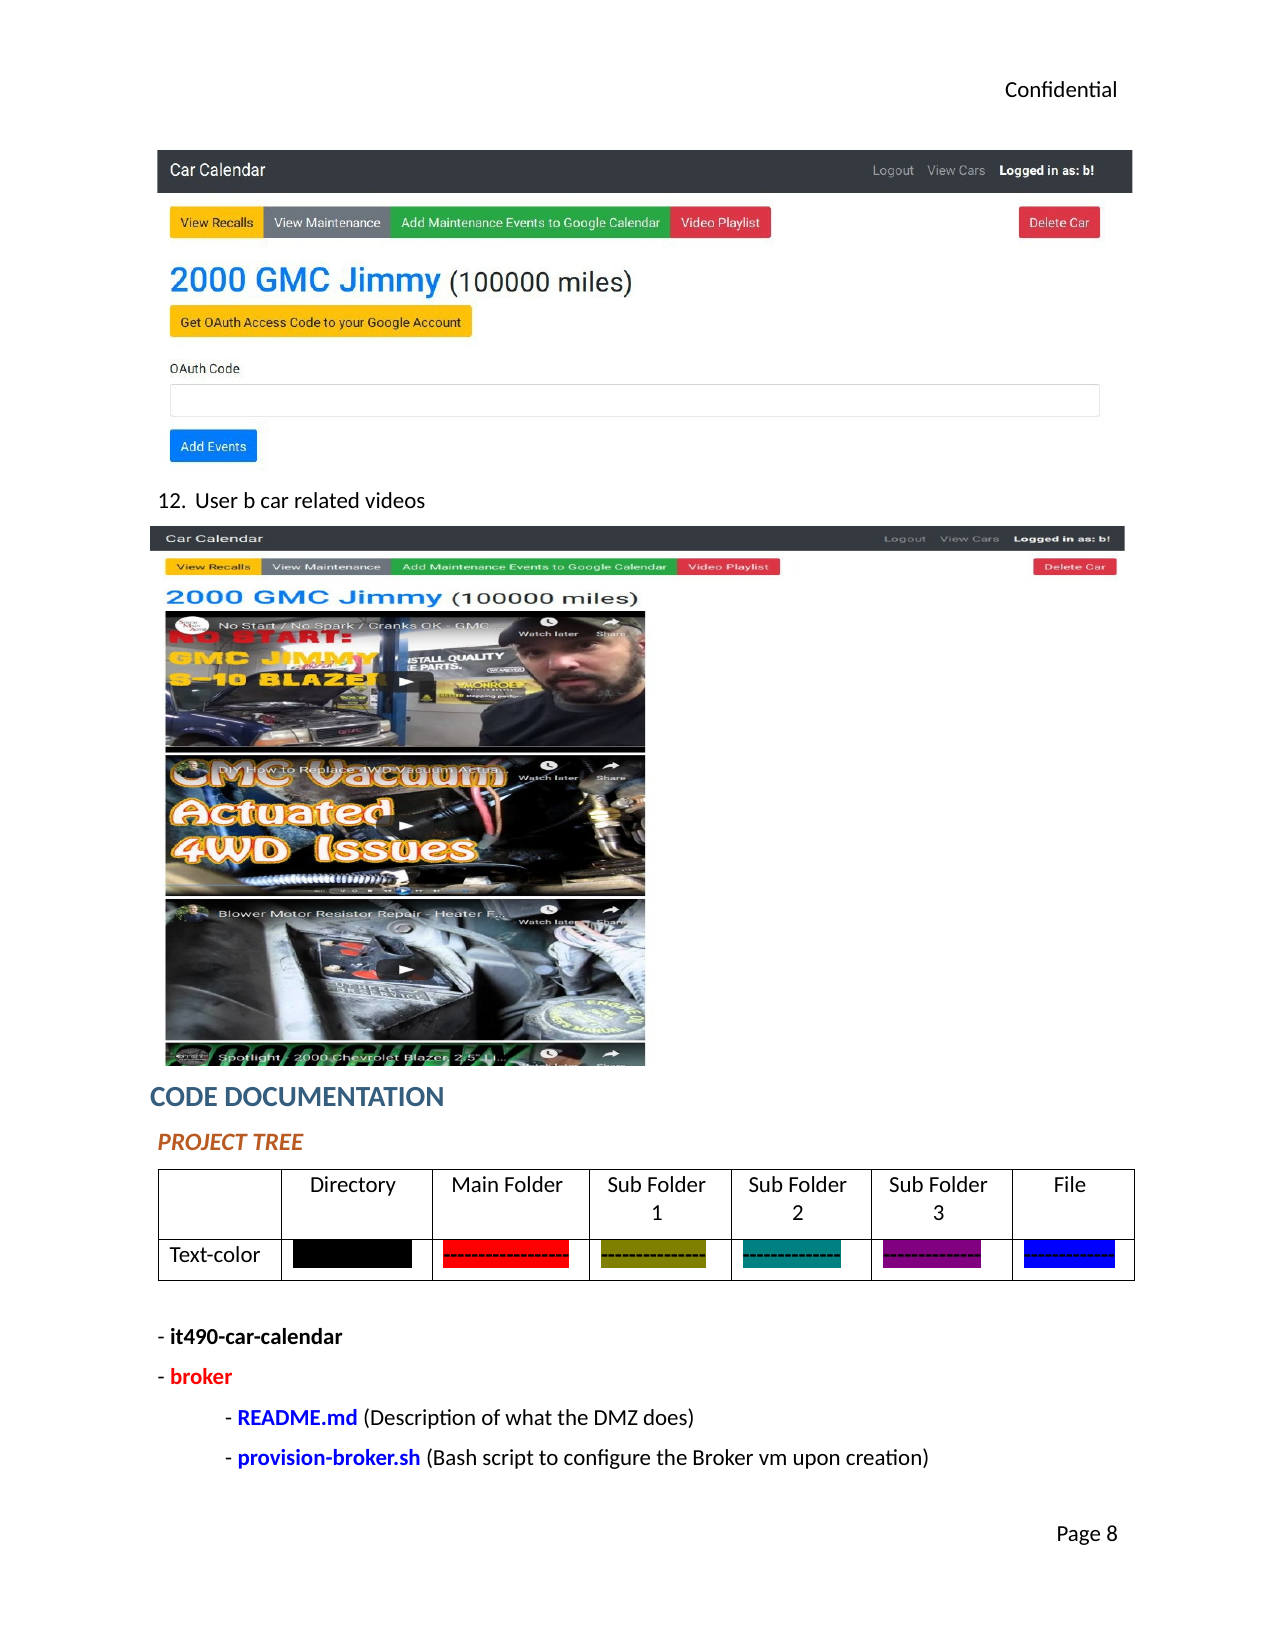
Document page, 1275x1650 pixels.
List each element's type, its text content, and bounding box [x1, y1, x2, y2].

table_cell Text-color [159, 1240, 281, 1280]
subtitle Project Tree [157, 1126, 1117, 1157]
list User b car related videos [157, 486, 1117, 514]
table_cell -------------- [732, 1240, 871, 1280]
table_cell -------------- [872, 1240, 1012, 1280]
picture [150, 526, 1125, 1066]
text - broker [157, 1362, 1117, 1390]
table_header Directory [282, 1170, 432, 1239]
text - provision-broker.sh (Bash script to configure the Broker vm upon creation) [157, 1443, 1117, 1471]
table_cell ----------------- [282, 1240, 432, 1280]
text - it490-car-calendar [157, 1322, 1117, 1350]
table_header Sub Folder 3 [872, 1170, 1012, 1239]
text - README.md (Description of what the DMZ does) [157, 1403, 1117, 1431]
table_header Sub Folder 2 [732, 1170, 871, 1239]
table_header [159, 1170, 281, 1239]
table_header Main Folder [433, 1170, 589, 1239]
table_cell ------------------ [433, 1240, 589, 1280]
subtitle CODE DOCUMENTATION [150, 1078, 1117, 1114]
picture [157, 150, 1133, 474]
table_header Sub Folder 1 [590, 1170, 731, 1239]
table_cell --------------- [590, 1240, 731, 1280]
table_cell ------------- [1013, 1240, 1134, 1280]
table_header File [1013, 1170, 1134, 1239]
